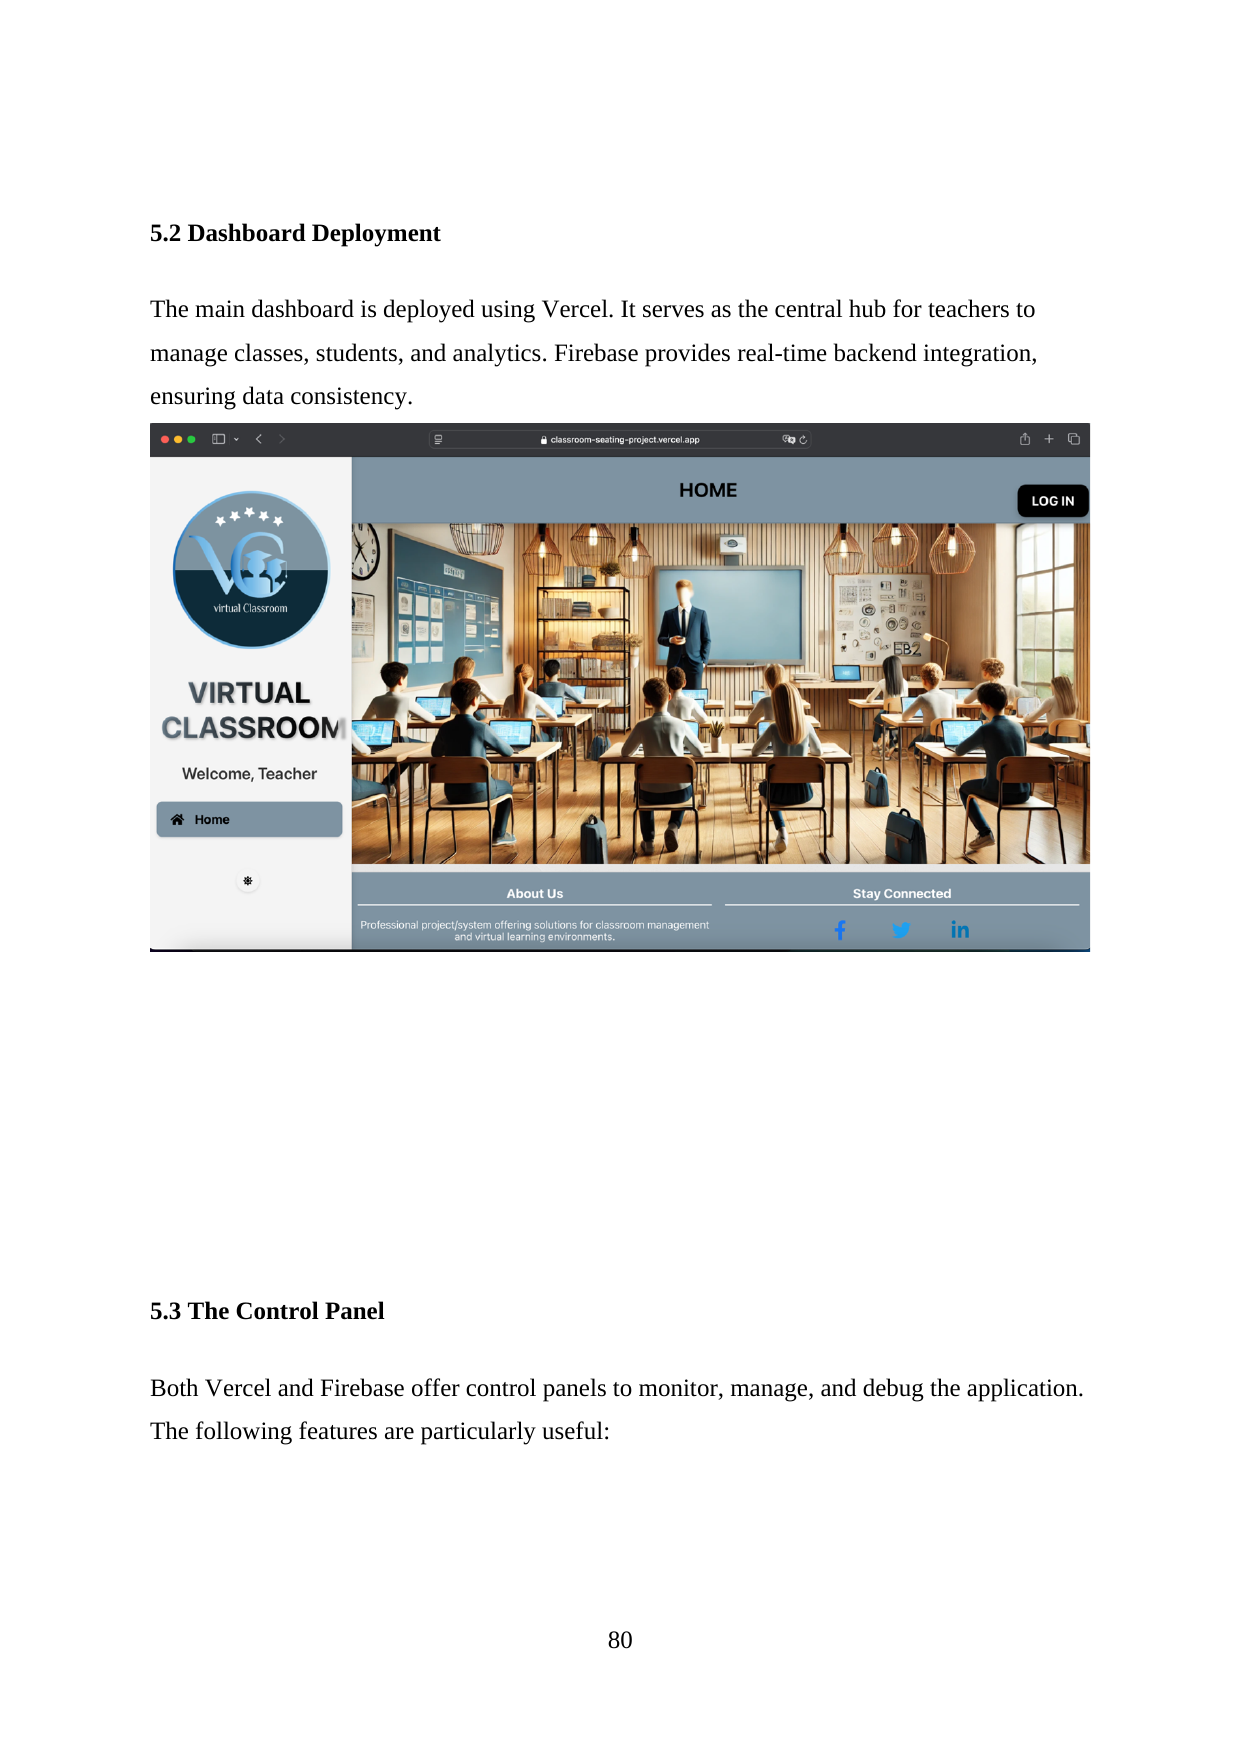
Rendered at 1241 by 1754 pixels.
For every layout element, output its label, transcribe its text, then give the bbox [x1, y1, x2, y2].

text 5.2 Dashboard Deployment [150, 218, 1090, 247]
picture [150, 423, 1091, 952]
text Both Vercel and Firebase offer control panels to monitor, manage, and debug the application. The following features are particularly useful: [150, 1373, 1090, 1445]
text The main dashboard is deployed using Vercel. It serves as the central hub for teachers to manage classes, students, and analytics. Firebase provides real-time backend integration, ensuring data consistency. [150, 294, 1090, 423]
text 5.3 The Control Panel [150, 1296, 1090, 1325]
